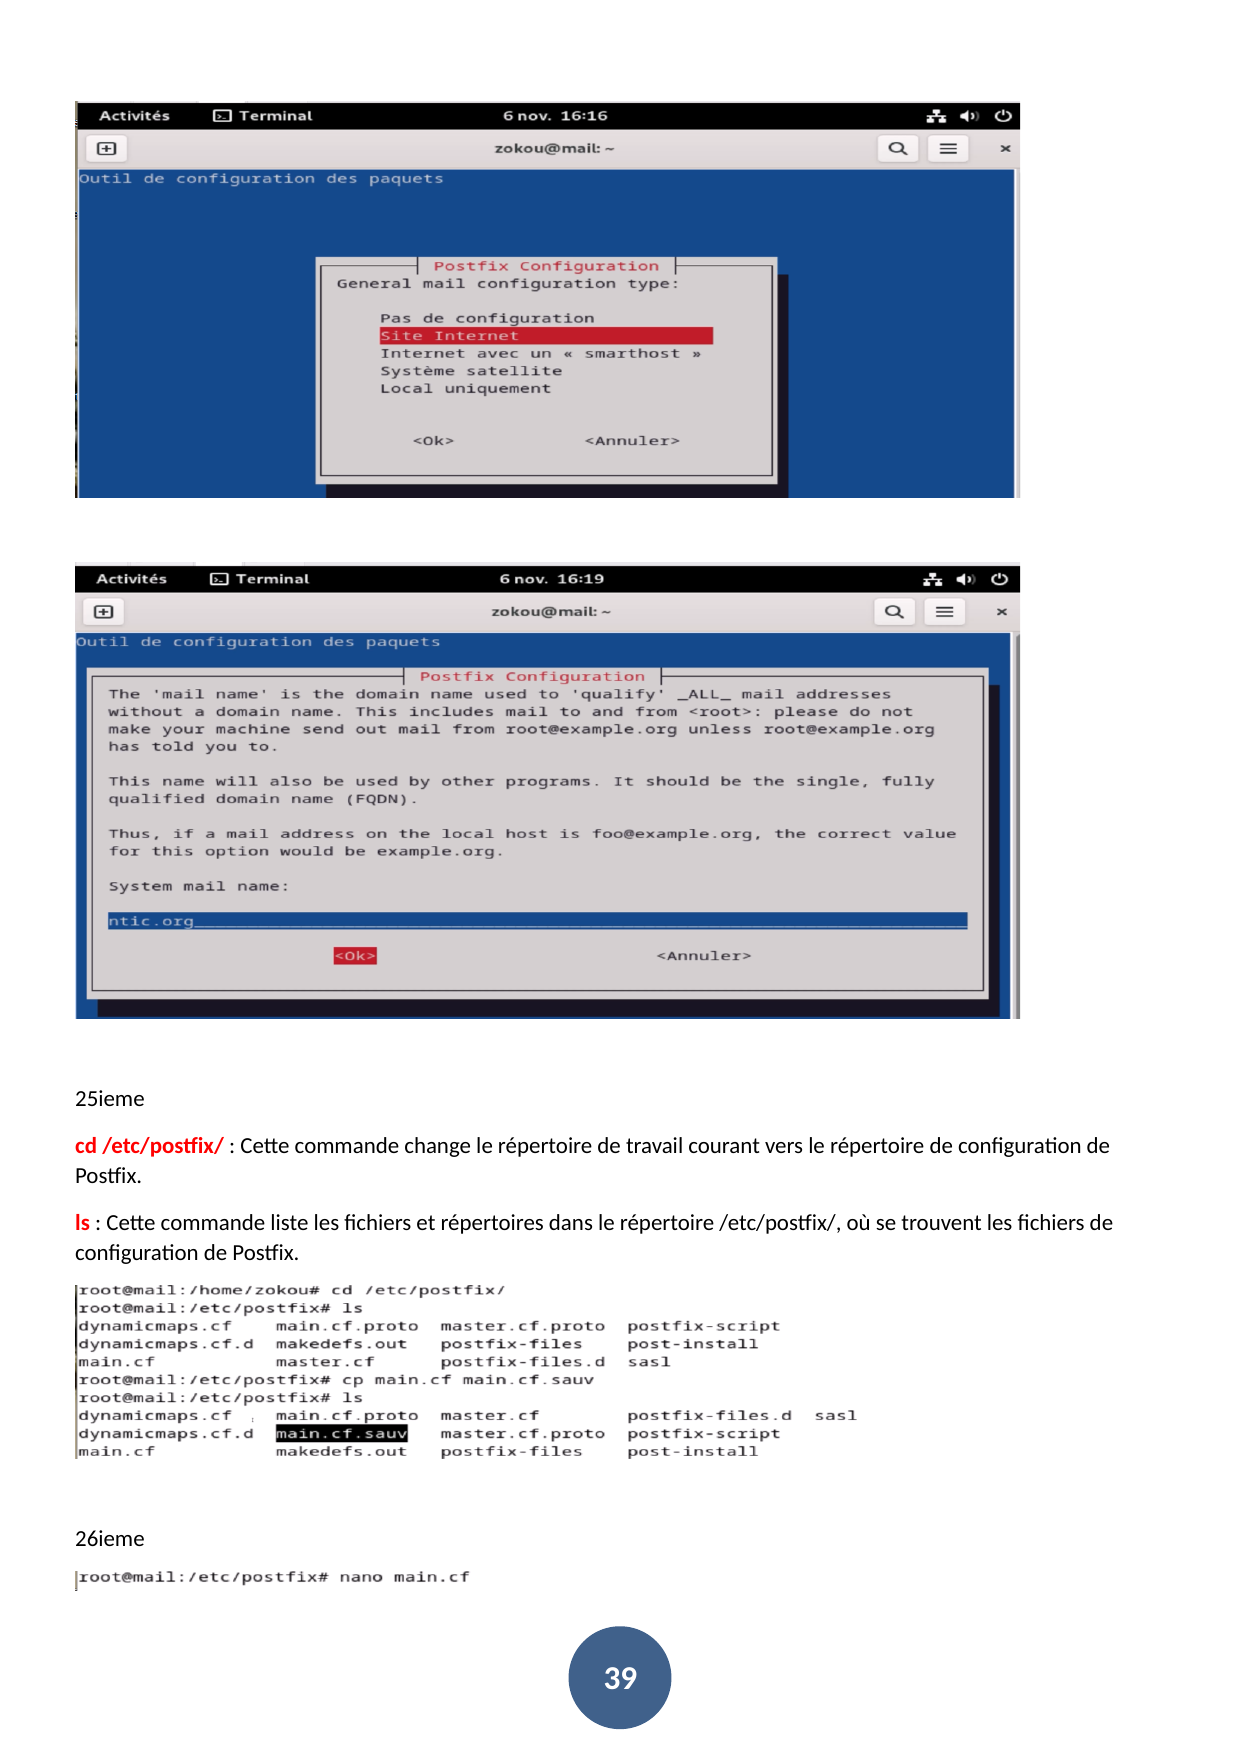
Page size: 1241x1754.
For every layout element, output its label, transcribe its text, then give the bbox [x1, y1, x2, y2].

picture [75, 562, 1021, 1019]
picture [75, 101, 1021, 498]
text 25ieme [75, 1084, 1165, 1112]
text ls : Cette commande liste les fichiers et répertoires dans le répertoire /etc/postfix/, où se trouvent les fichiers de configuration de Postfix. [75, 1208, 1165, 1266]
picture [75, 1571, 1021, 1591]
text 26ieme [75, 1524, 1165, 1552]
picture [75, 1285, 1021, 1459]
text cd /etc/postfix/ : Cette commande change le répertoire de travail courant vers le répertoire de configuration de Postfix. [75, 1131, 1165, 1189]
